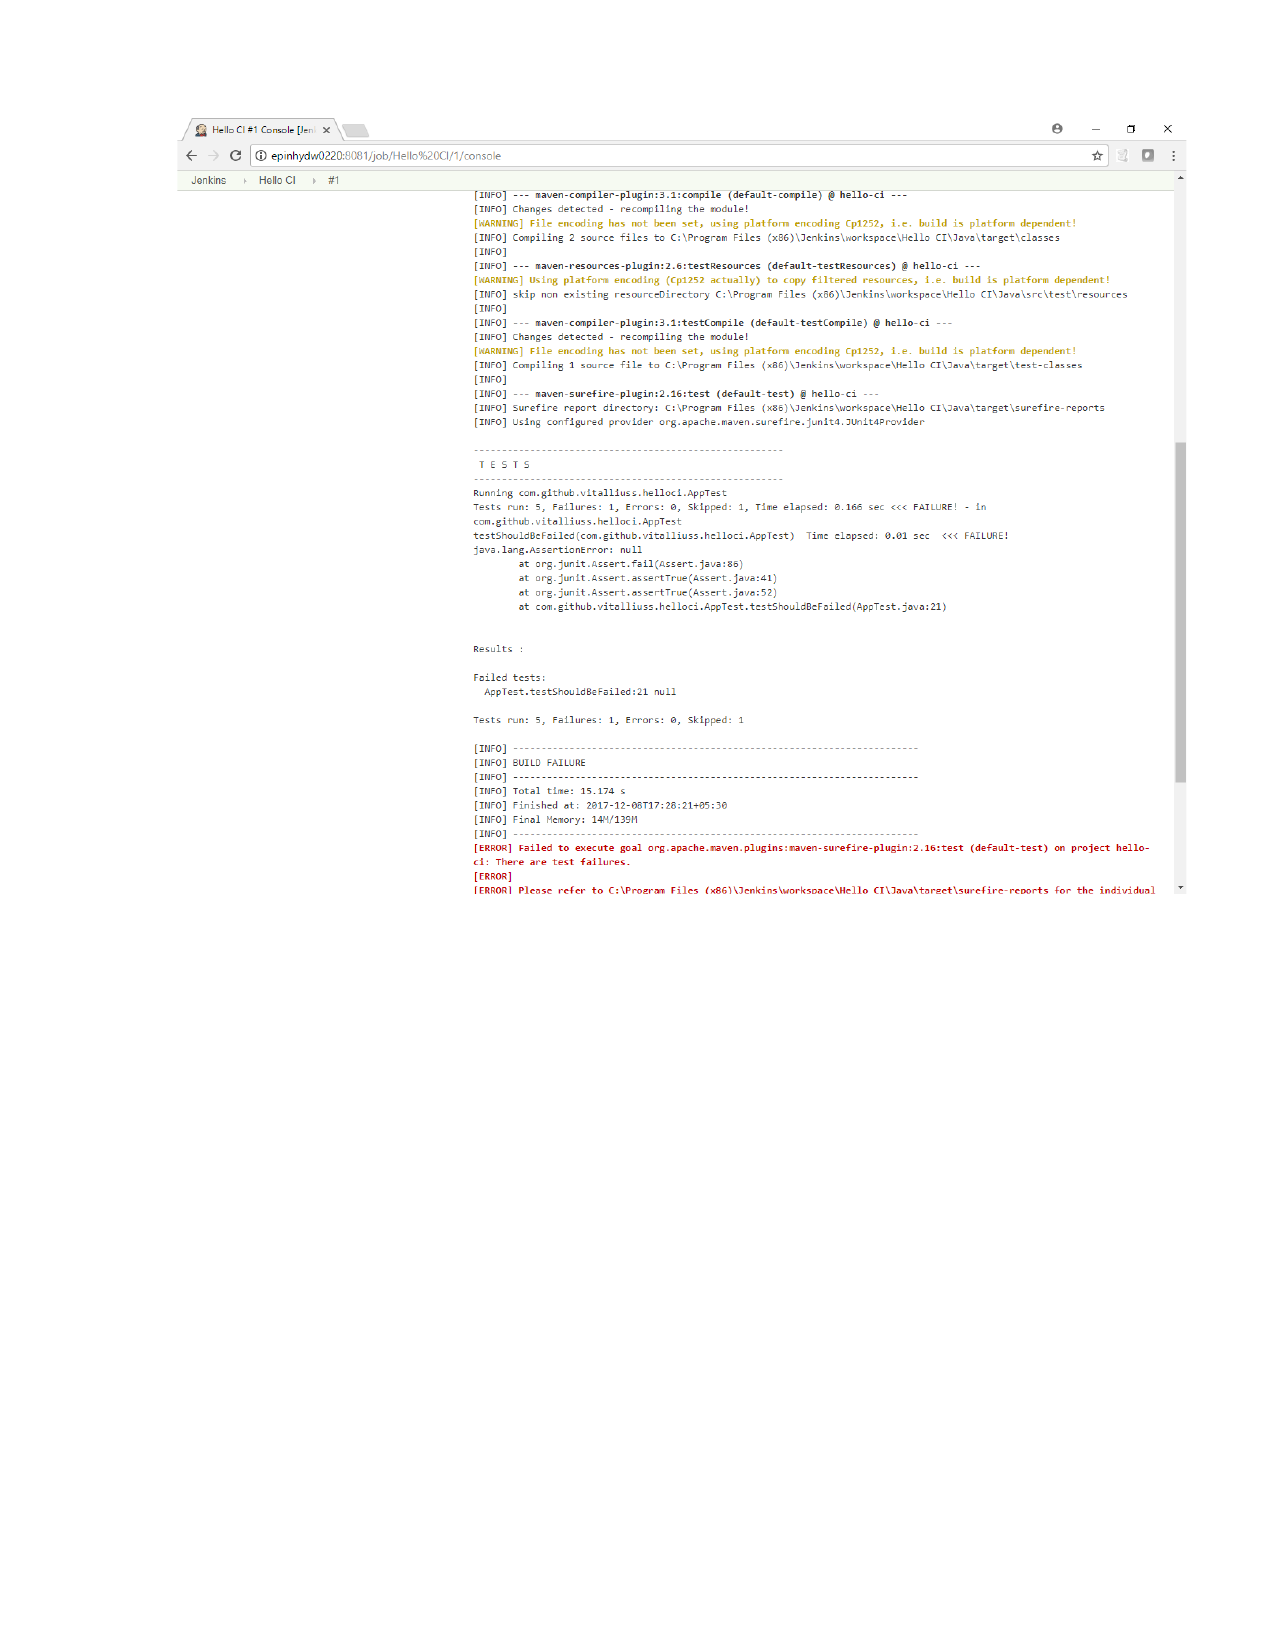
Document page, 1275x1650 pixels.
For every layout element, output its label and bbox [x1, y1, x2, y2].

picture [177, 118, 1187, 894]
